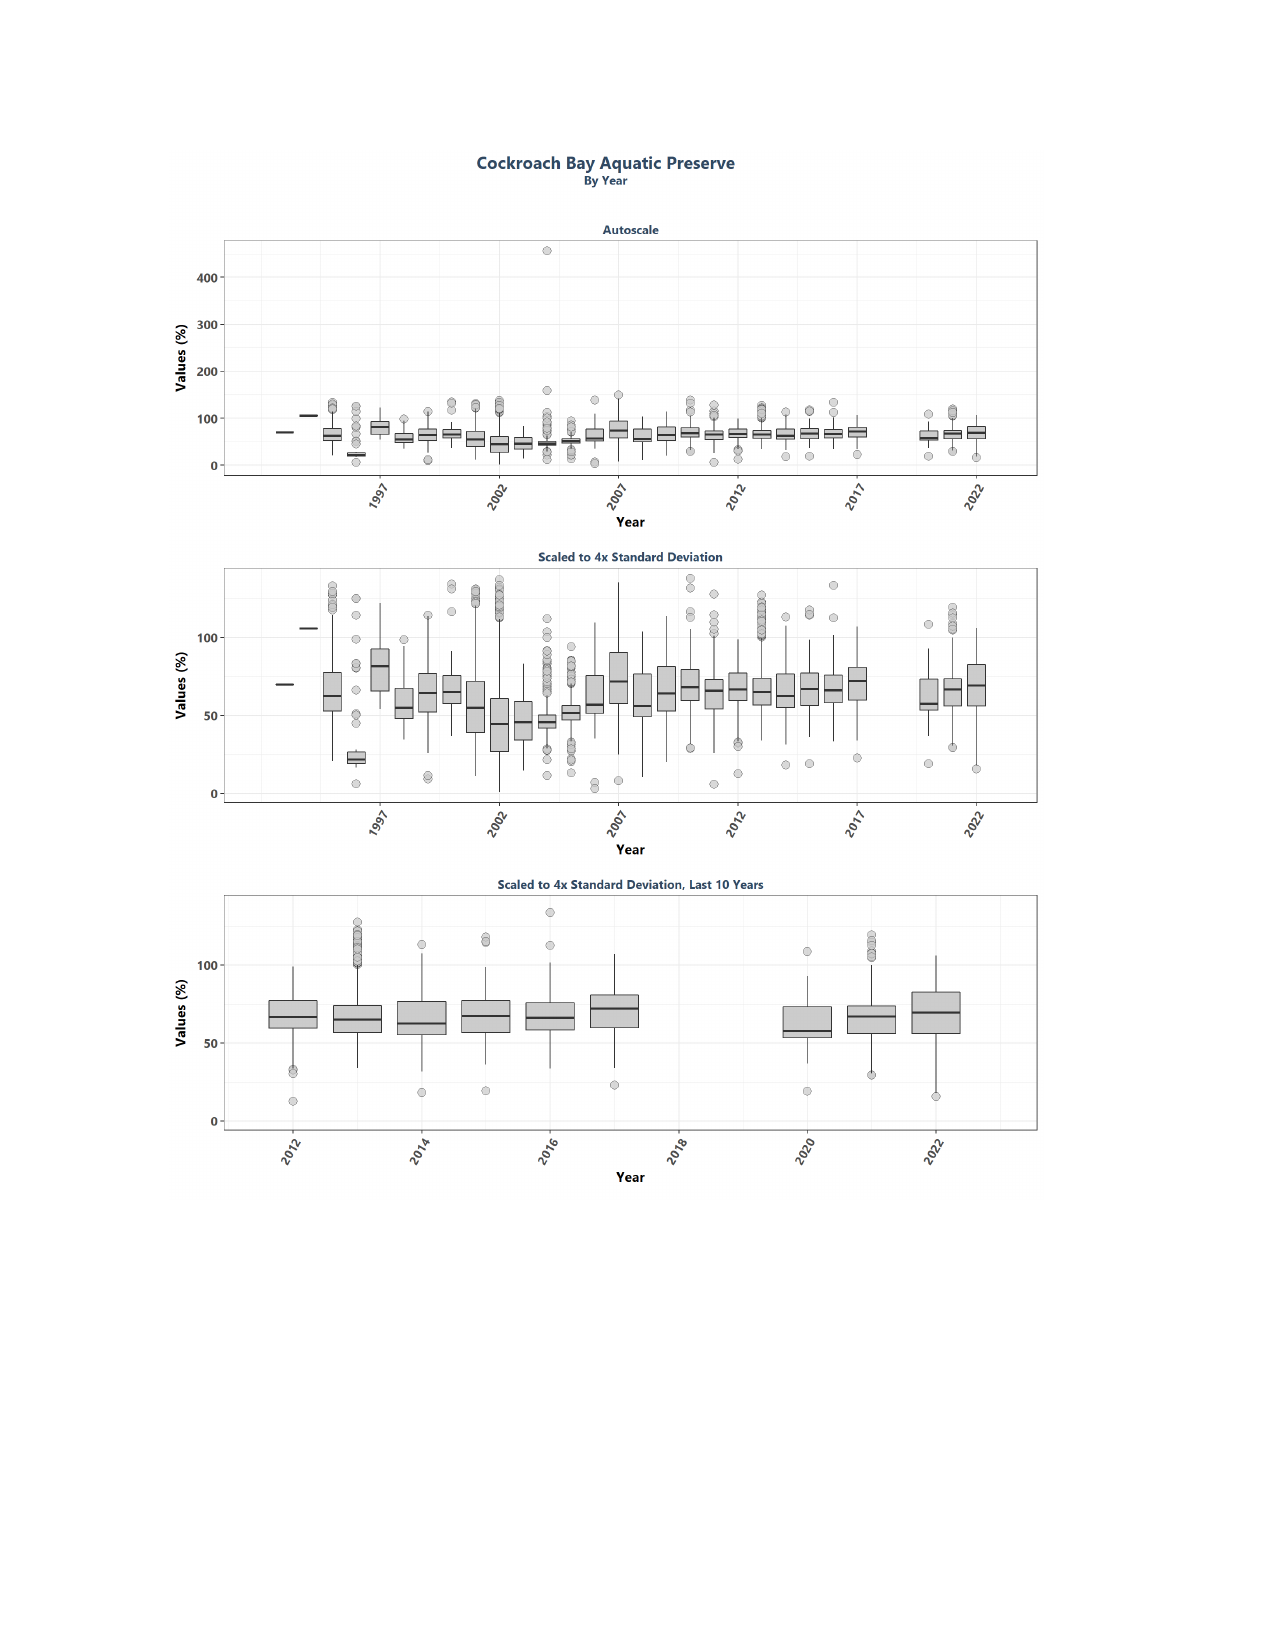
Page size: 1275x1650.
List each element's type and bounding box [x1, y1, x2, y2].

picture [168, 150, 1044, 1200]
